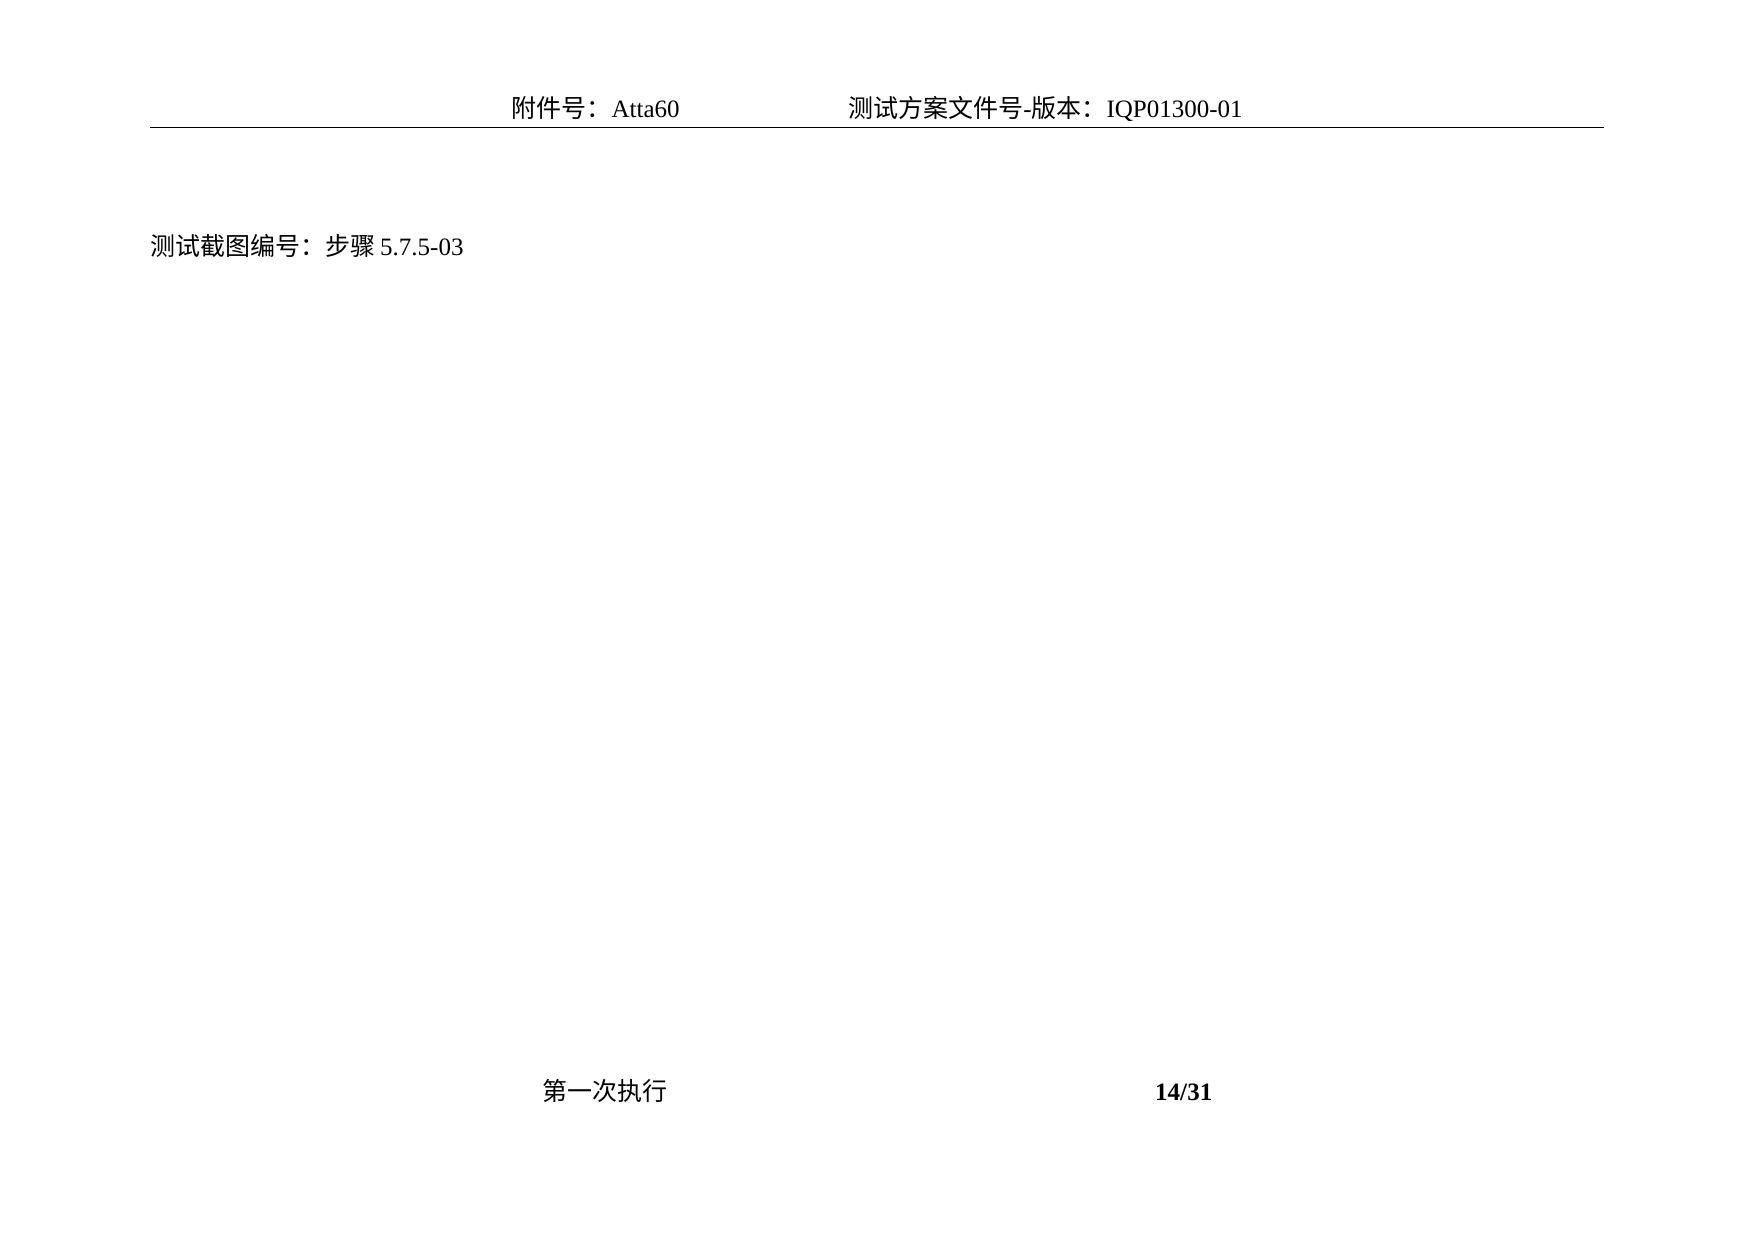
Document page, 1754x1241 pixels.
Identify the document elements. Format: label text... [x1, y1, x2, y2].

text 测试截图编号：步骤5.7.5-03 [150, 212, 1604, 277]
